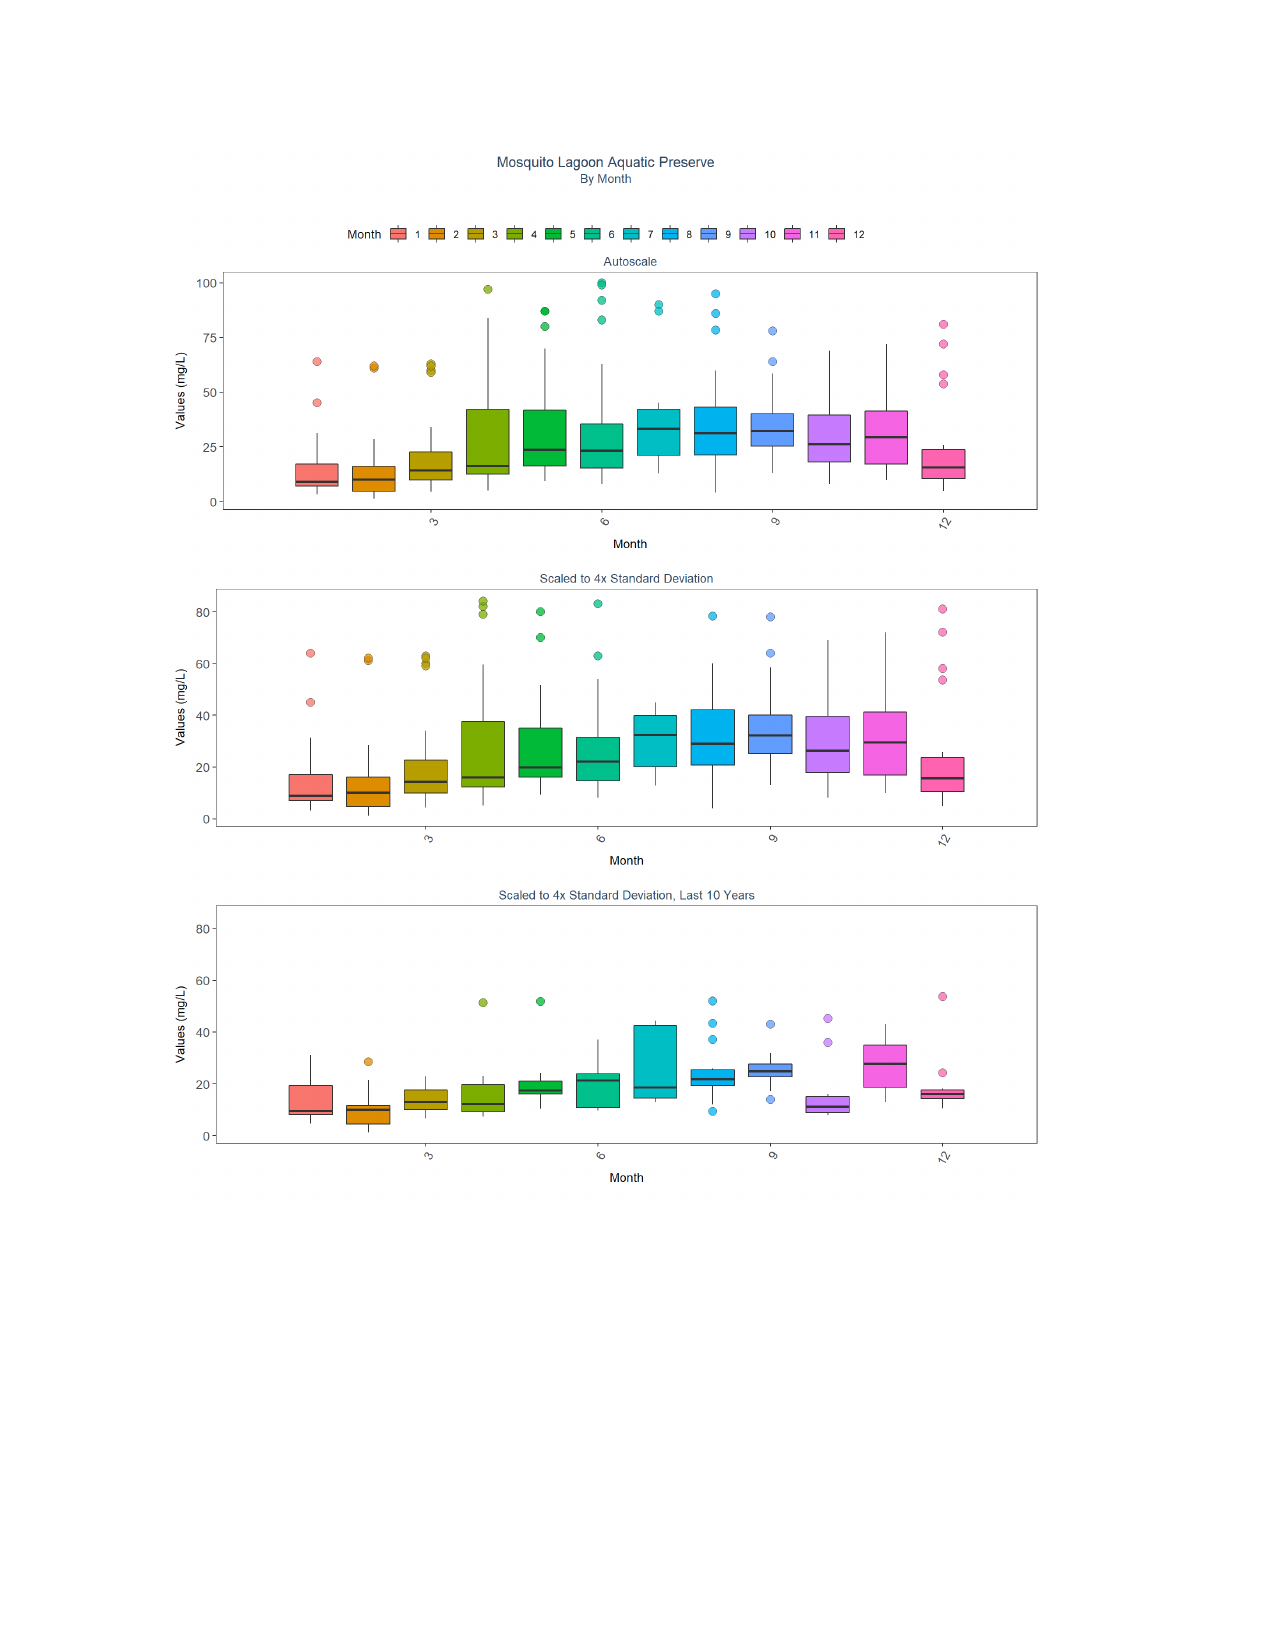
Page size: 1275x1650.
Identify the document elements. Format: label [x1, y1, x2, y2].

picture [168, 150, 1044, 1200]
